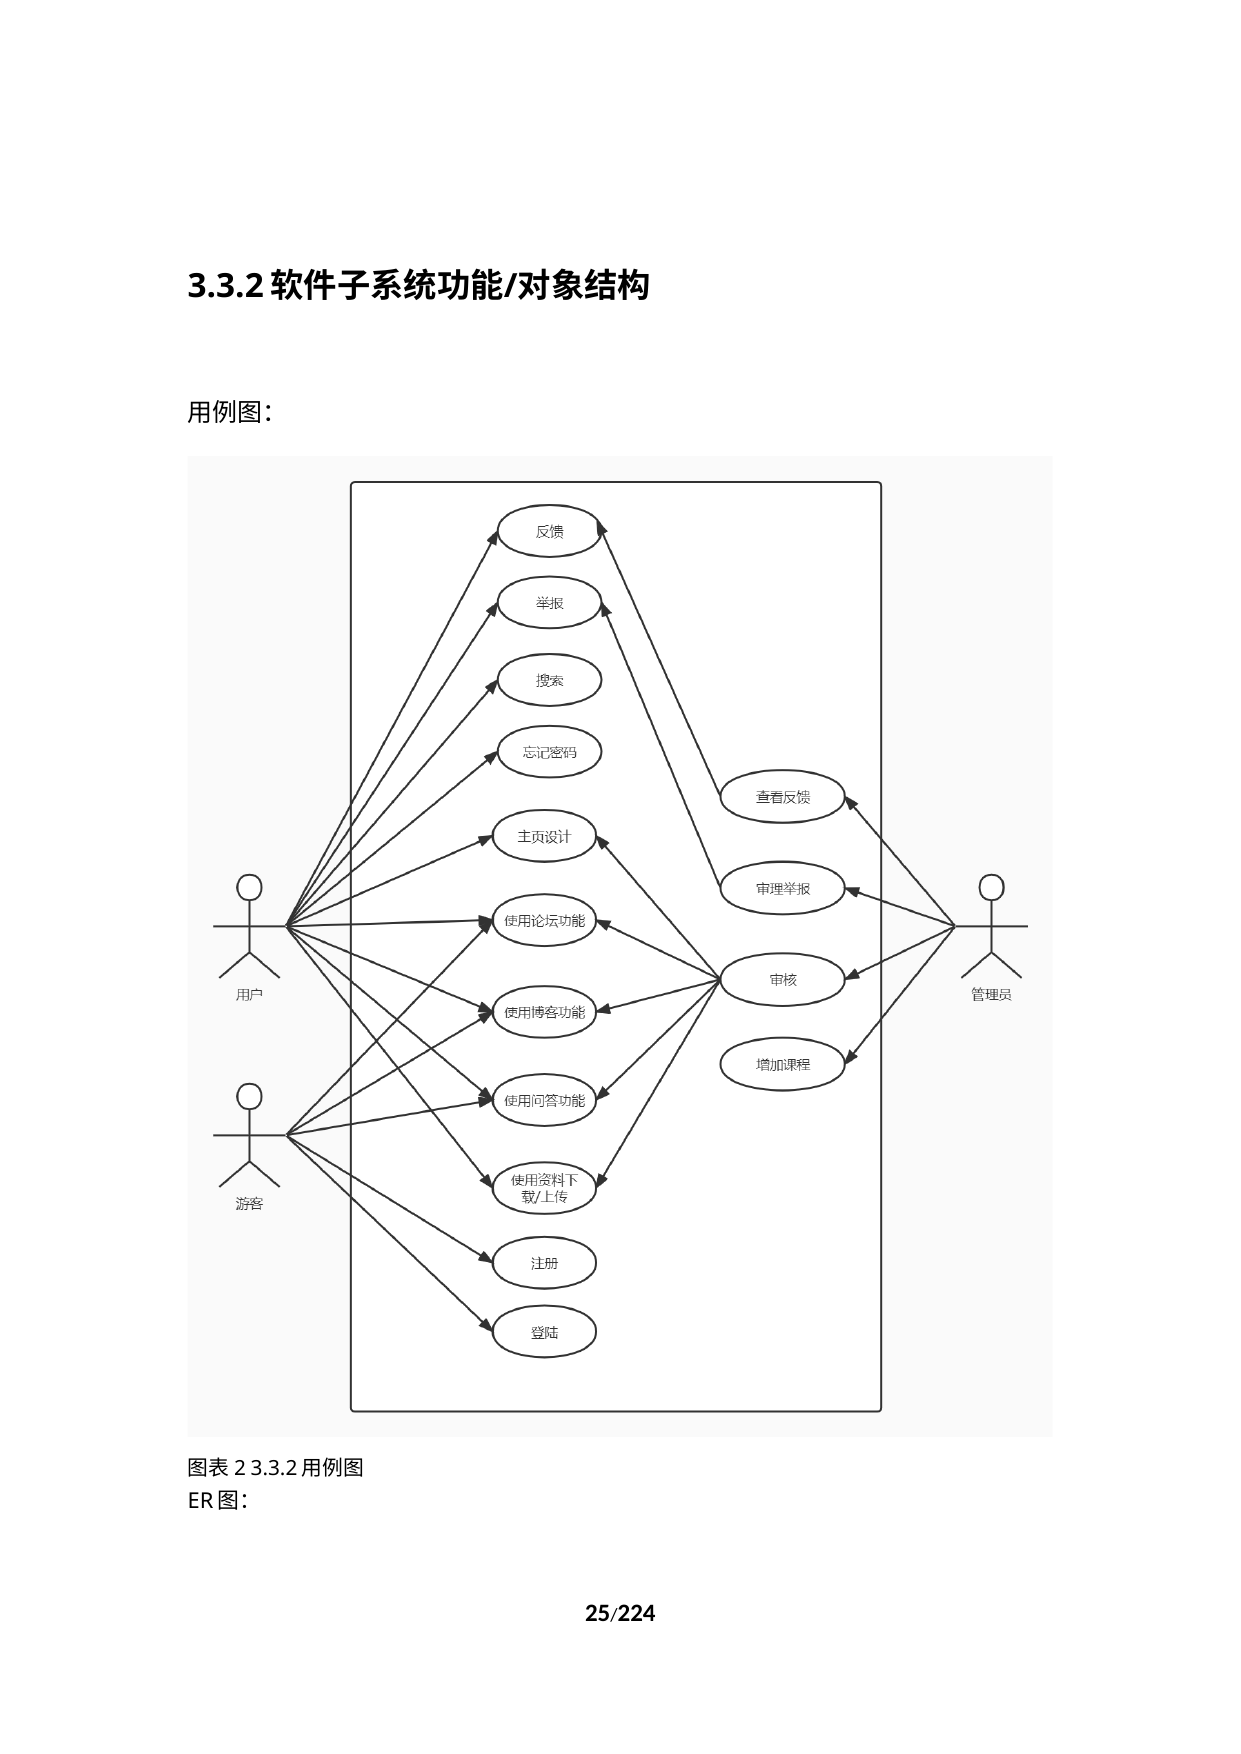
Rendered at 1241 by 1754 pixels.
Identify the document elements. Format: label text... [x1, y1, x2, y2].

subtitle 3.3.2软件子系统功能/对象结构 [187, 251, 1053, 316]
text 图表 2 3.3.2用例图 [187, 1451, 1053, 1483]
text 用例图： [187, 378, 1053, 443]
text ER图： [187, 1483, 1053, 1516]
picture [187, 456, 1053, 1437]
